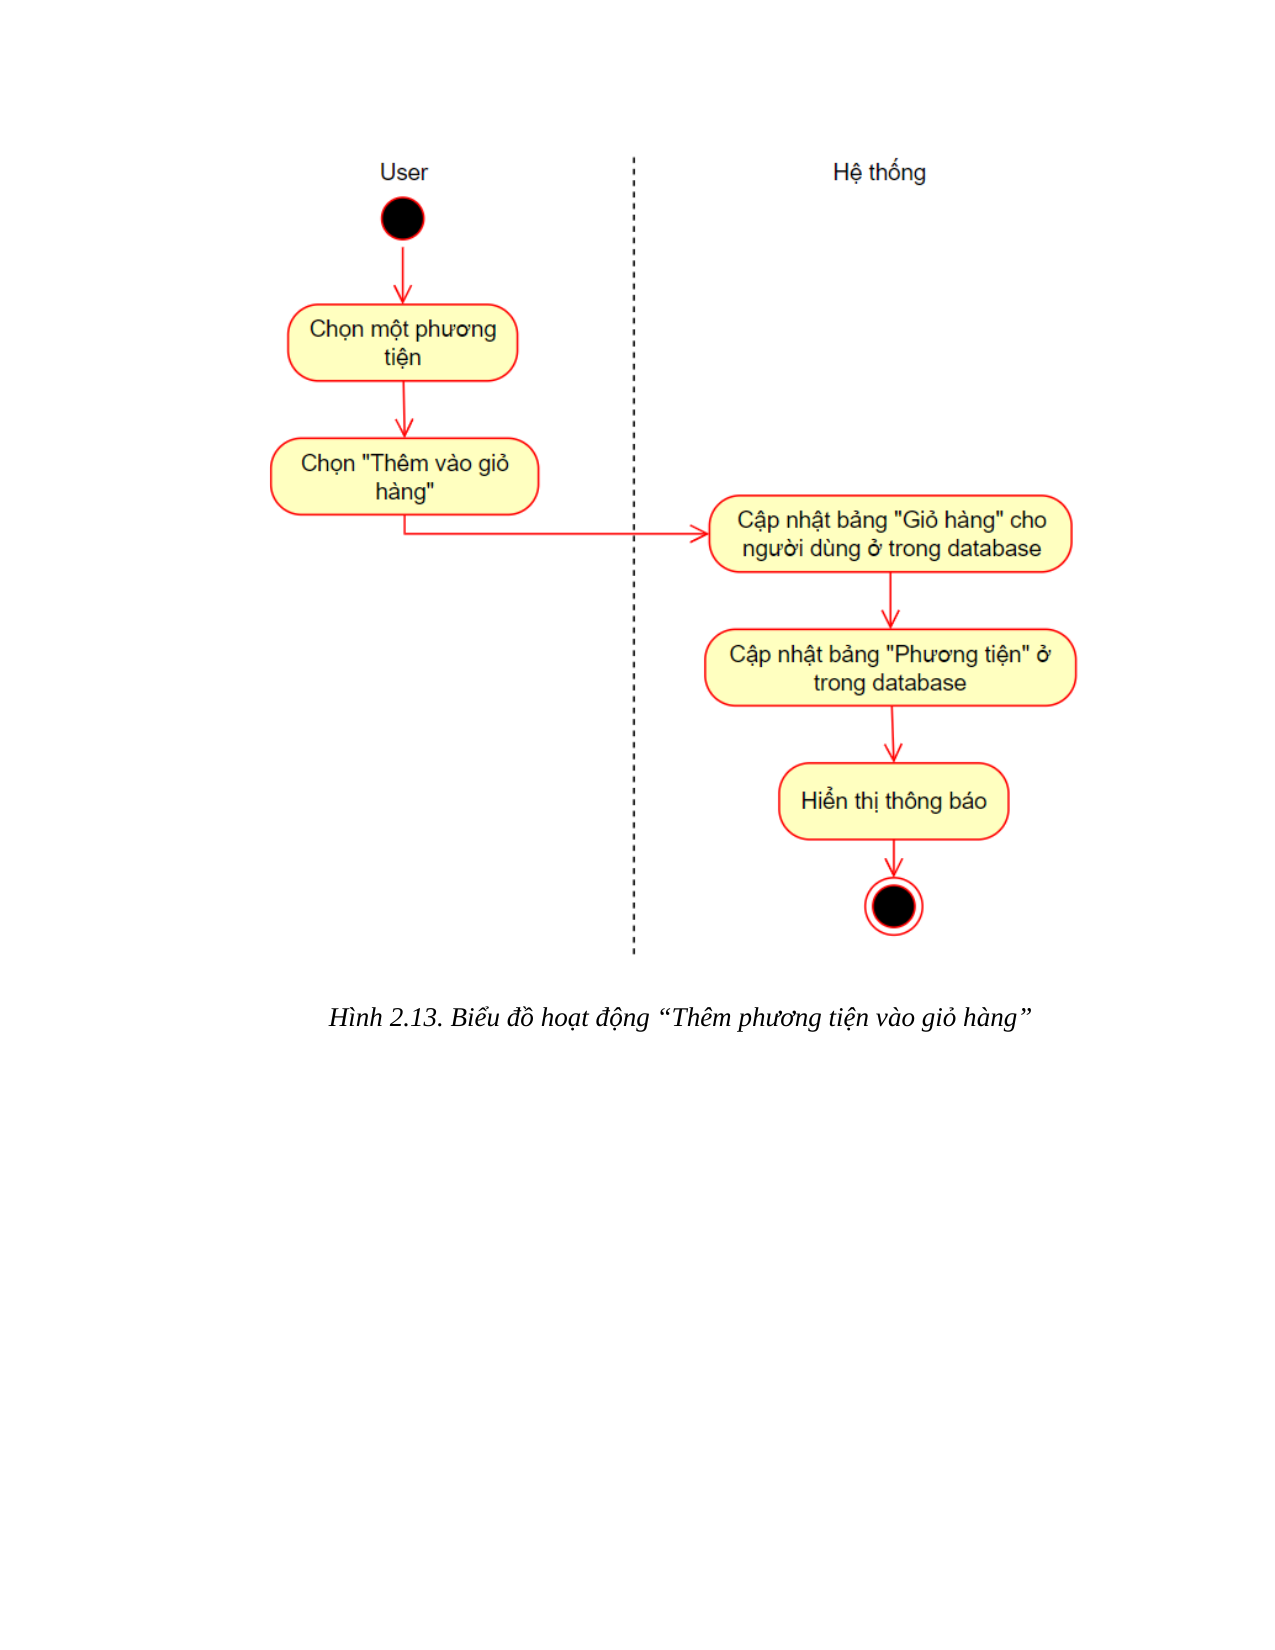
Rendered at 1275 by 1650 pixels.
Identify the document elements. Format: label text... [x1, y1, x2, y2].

picture [269, 147, 1095, 968]
